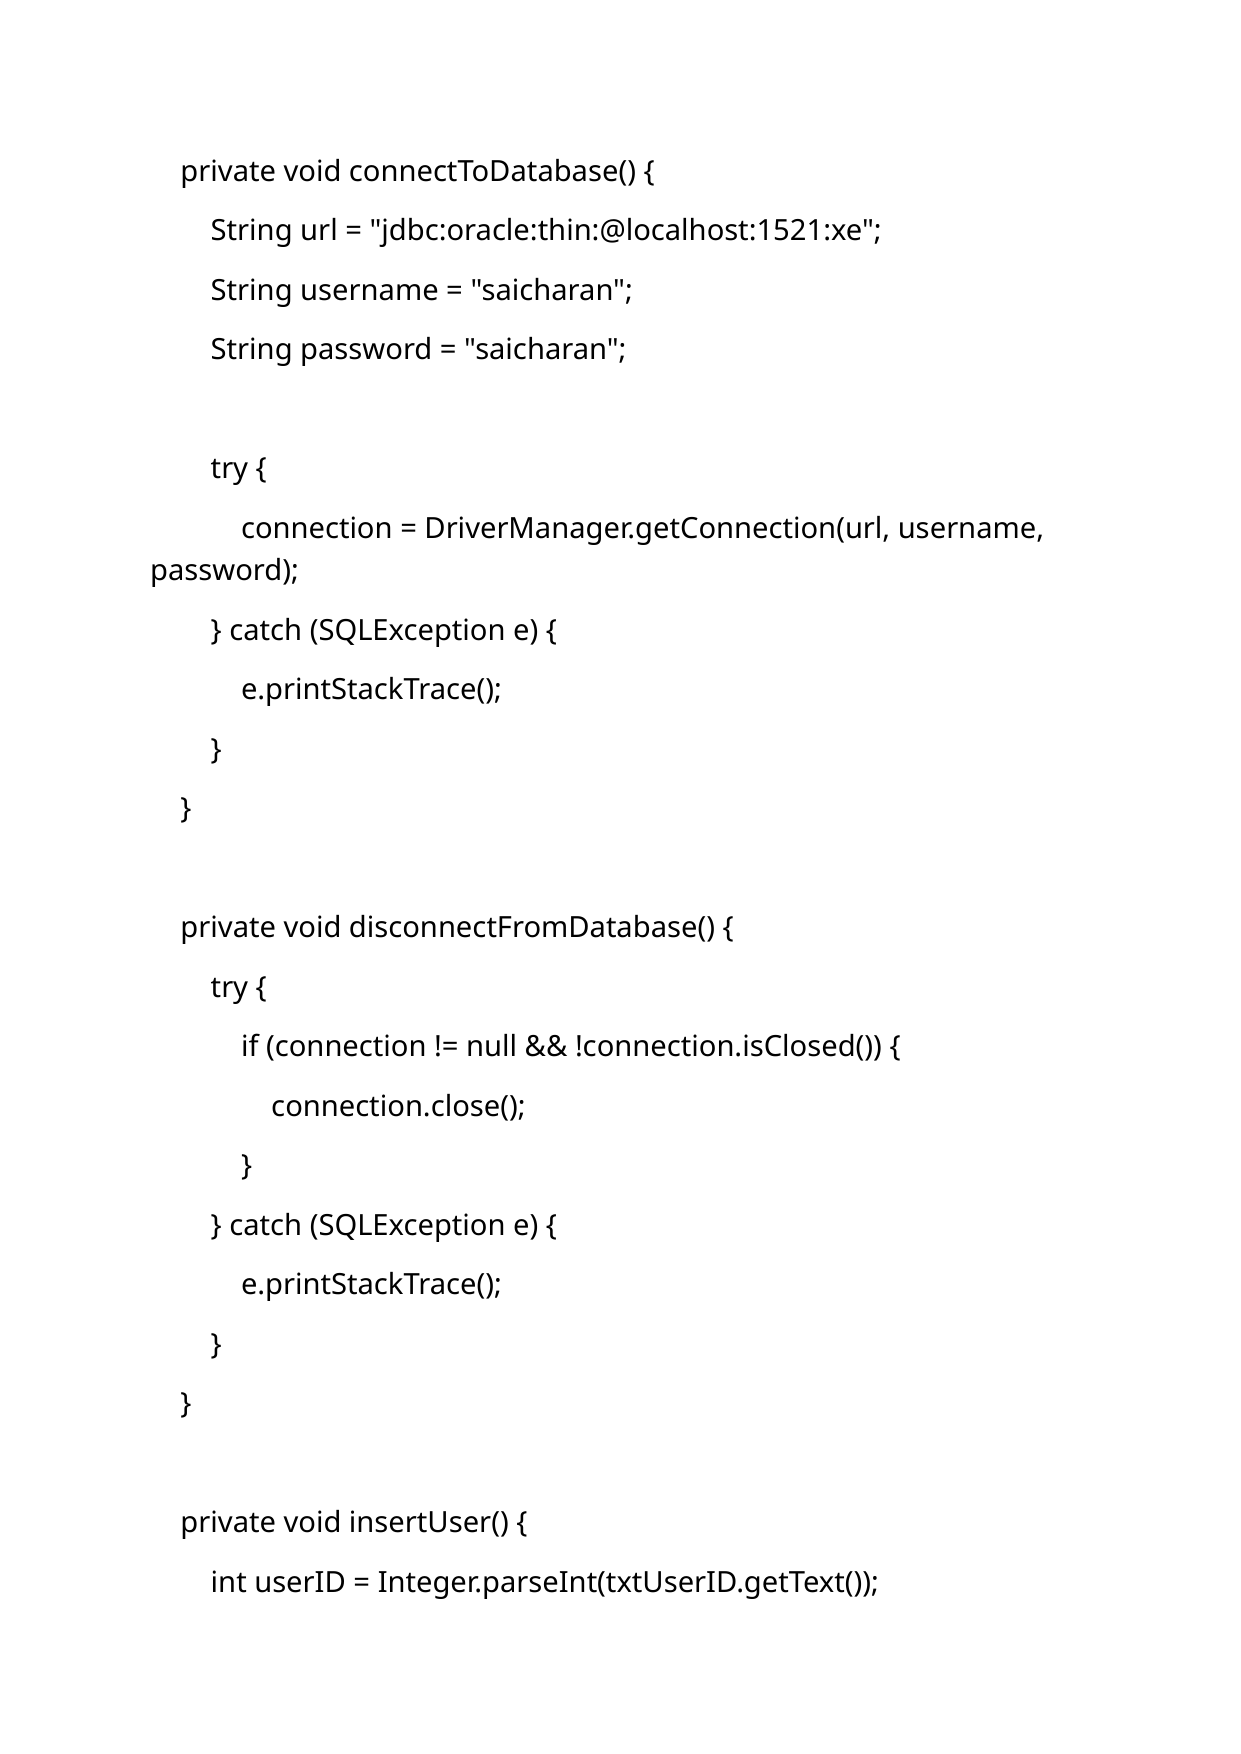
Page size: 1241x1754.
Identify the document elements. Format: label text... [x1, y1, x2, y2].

text } catch (SQLException e) { [150, 1204, 1090, 1244]
text } [150, 1144, 1090, 1184]
text } [150, 1323, 1090, 1363]
text e.printStackTrace(); [150, 669, 1090, 708]
text try { [150, 447, 1090, 487]
text int userID = Integer.parseInt(txtUserID.getText()); [150, 1561, 1090, 1601]
text e.printStackTrace(); [150, 1263, 1090, 1303]
text } catch (SQLException e) { [150, 609, 1090, 649]
text String url = "jdbc:oracle:thin:@localhost:1521:xe"; [150, 209, 1090, 249]
text connection.close(); [150, 1085, 1090, 1125]
text } [150, 728, 1090, 768]
text private void connectToDatabase() { [150, 150, 1090, 190]
text connection = DriverManager.getConnection(url, username, password); [150, 507, 1090, 589]
text } [150, 1382, 1090, 1422]
text try { [150, 966, 1090, 1006]
text String password = "saicharan"; [150, 328, 1090, 368]
text String username = "saicharan"; [150, 269, 1090, 309]
text private void insertUser() { [150, 1501, 1090, 1541]
text } [150, 788, 1090, 827]
text private void disconnectFromDatabase() { [150, 907, 1090, 946]
text if (connection != null && !connection.isClosed()) { [150, 1026, 1090, 1065]
